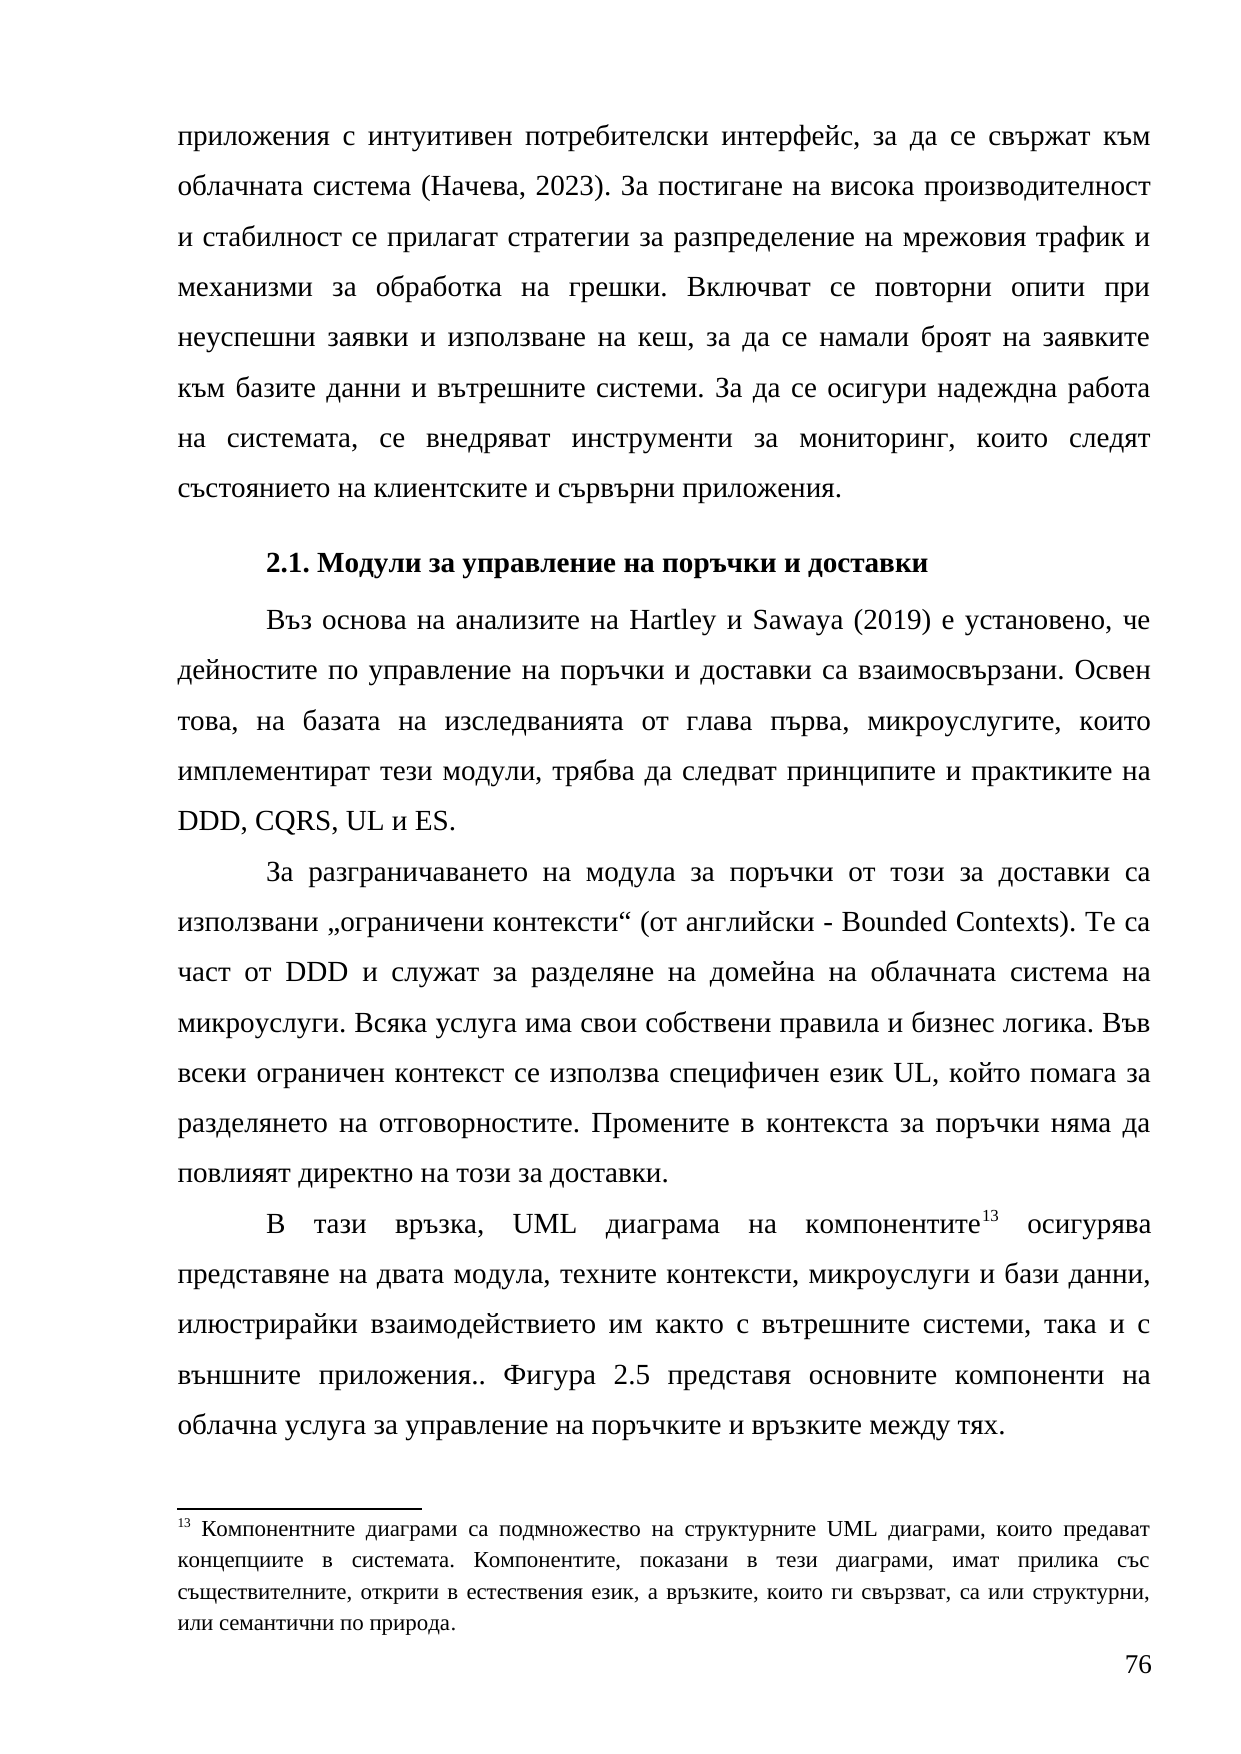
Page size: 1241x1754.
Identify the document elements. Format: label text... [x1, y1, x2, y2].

text За разграничаването на модула за поръчки от този за доставки са използвани „ограничени контексти“ (от английски - Bounded Contexts). Те са част от DDD и служат за разделяне на домейна на облачната система на микроуслуги. Всяка услуга има свои собствени правила и бизнес логика. Във всеки ограничен контекст се използва специфичен език UL, който помага за разделянето на отговорностите. Промените в контекста за поръчки няма да повлияят директно на този за доставки. [177, 854, 1152, 1189]
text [177, 118, 1152, 504]
text Въз основа на анализите на Hartley и Sawaya (2019) е установено, че дейностите по управление на поръчки и доставки са взаимосвързани. Освен това, на базата на изследванията от глава първа, микроуслугите, които имплементират тези модули, трябва да следват принципите и практиките на DDD, CQRS, UL и ES. [177, 602, 1152, 837]
subtitle 2.1. Модули за управление на поръчки и доставки [177, 546, 1152, 579]
text В тази връзка, UML диаграма на компонентите осигурява представяне на двата модула, техните контексти, микроуслуги и бази данни, илюстрирайки взаимодействието им както с вътрешните системи, така и с външните приложения.. Фигура 2.5 представя основните компоненти на облачна услуга за управление на поръчките и връзките между тях. [177, 1206, 1152, 1441]
